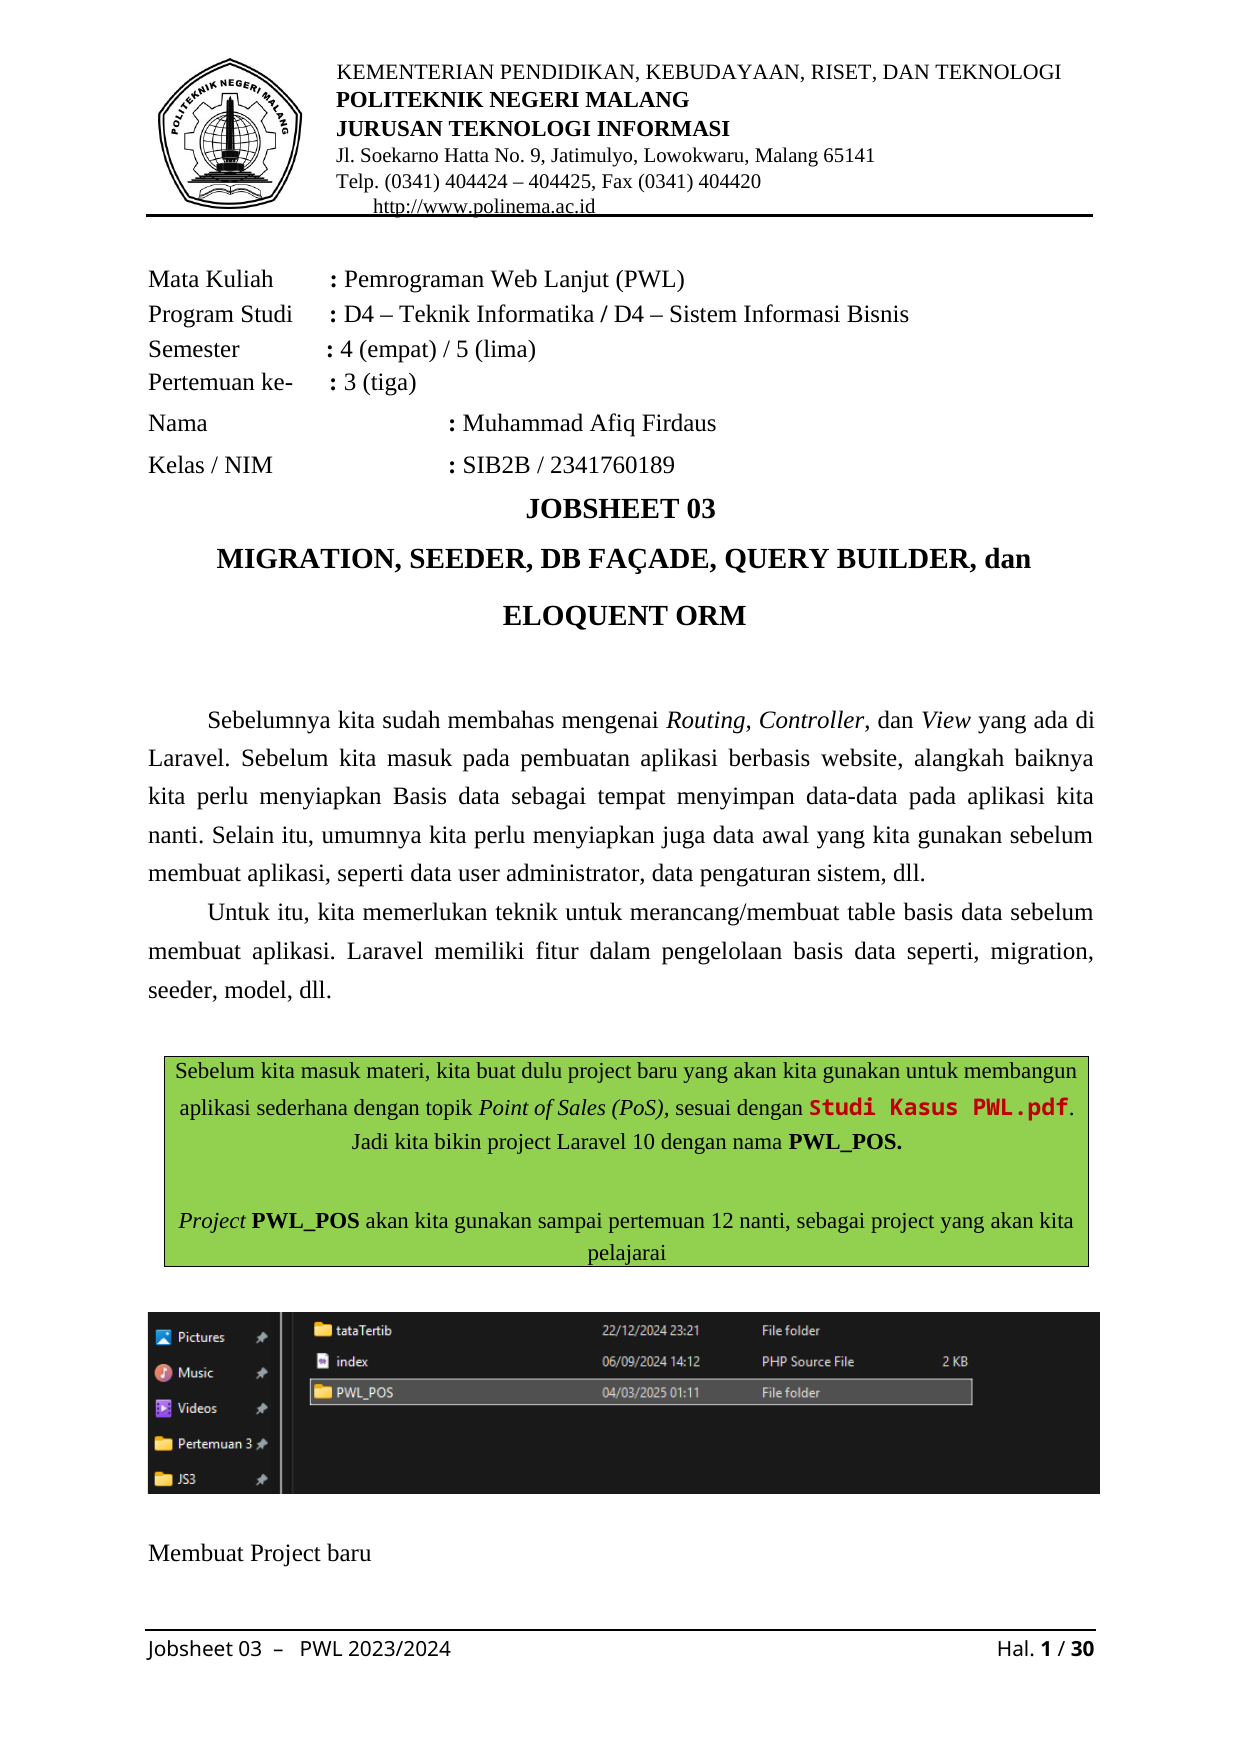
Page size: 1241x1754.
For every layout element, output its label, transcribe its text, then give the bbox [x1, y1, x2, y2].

picture [147, 1312, 1100, 1494]
text MIGRATION, SEEDER, DB FAÇADE, QUERY BUILDER, dan ELOQUENT ORM [148, 542, 1100, 631]
text Sebelum kita masuk materi, kita buat dulu project baru yang akan kita gunakan untuk membangun aplikasi sederhana dengan topik Point of Sales (PoS), sesuai dengan Studi Kasus PWL.pdf. Jadi kita bikin project Laravel 10 dengan nama PWL_POS. [165, 1057, 1088, 1154]
picture [158, 58, 304, 209]
text Kelas / NIM : SIB2B / 2341760189 [148, 450, 1100, 478]
text Untuk itu, kita memerlukan teknik untuk merancang/membuat table basis data sebelum membuat aplikasi. Laravel memiliki fitur dalam pengelolaan basis data seperti, migration, seeder, model, dll. [148, 897, 1095, 1003]
text Mata Kuliah : Pemrograman Web Lanjut (PWL) [148, 264, 1100, 293]
text JOBSHEET 03 [148, 491, 1093, 525]
text Pertemuan ke- : 3 (tiga) [148, 367, 1100, 395]
text Semester : 4 (empat) / 5 (lima) [148, 334, 1100, 363]
text Program Studi : D4 – Teknik Informatika / D4 – Sistem Informasi Bisnis [148, 299, 1100, 328]
text Membuat Project baru [148, 1538, 1100, 1566]
text Project PWL_POS akan kita gunakan sampai pertemuan 12 nanti, sebagai project yang akan kita pelajarai [165, 1206, 1088, 1266]
text Sebelumnya kita sudah membahas mengenai Routing, Controller, dan View yang ada di Laravel. Sebelum kita masuk pada pembuatan aplikasi berbasis website, alangkah baiknya kita perlu menyiapkan Basis data sebagai tempat menyimpan data-data pada aplikasi kita nanti. Selain itu, umumnya kita perlu menyiapkan juga data awal yang kita gunakan sebelum membuat aplikasi, seperti data user administrator, data pengaturan sistem, dll. [148, 705, 1095, 887]
text Nama : Muhammad Afiq Firdaus [148, 408, 1100, 437]
